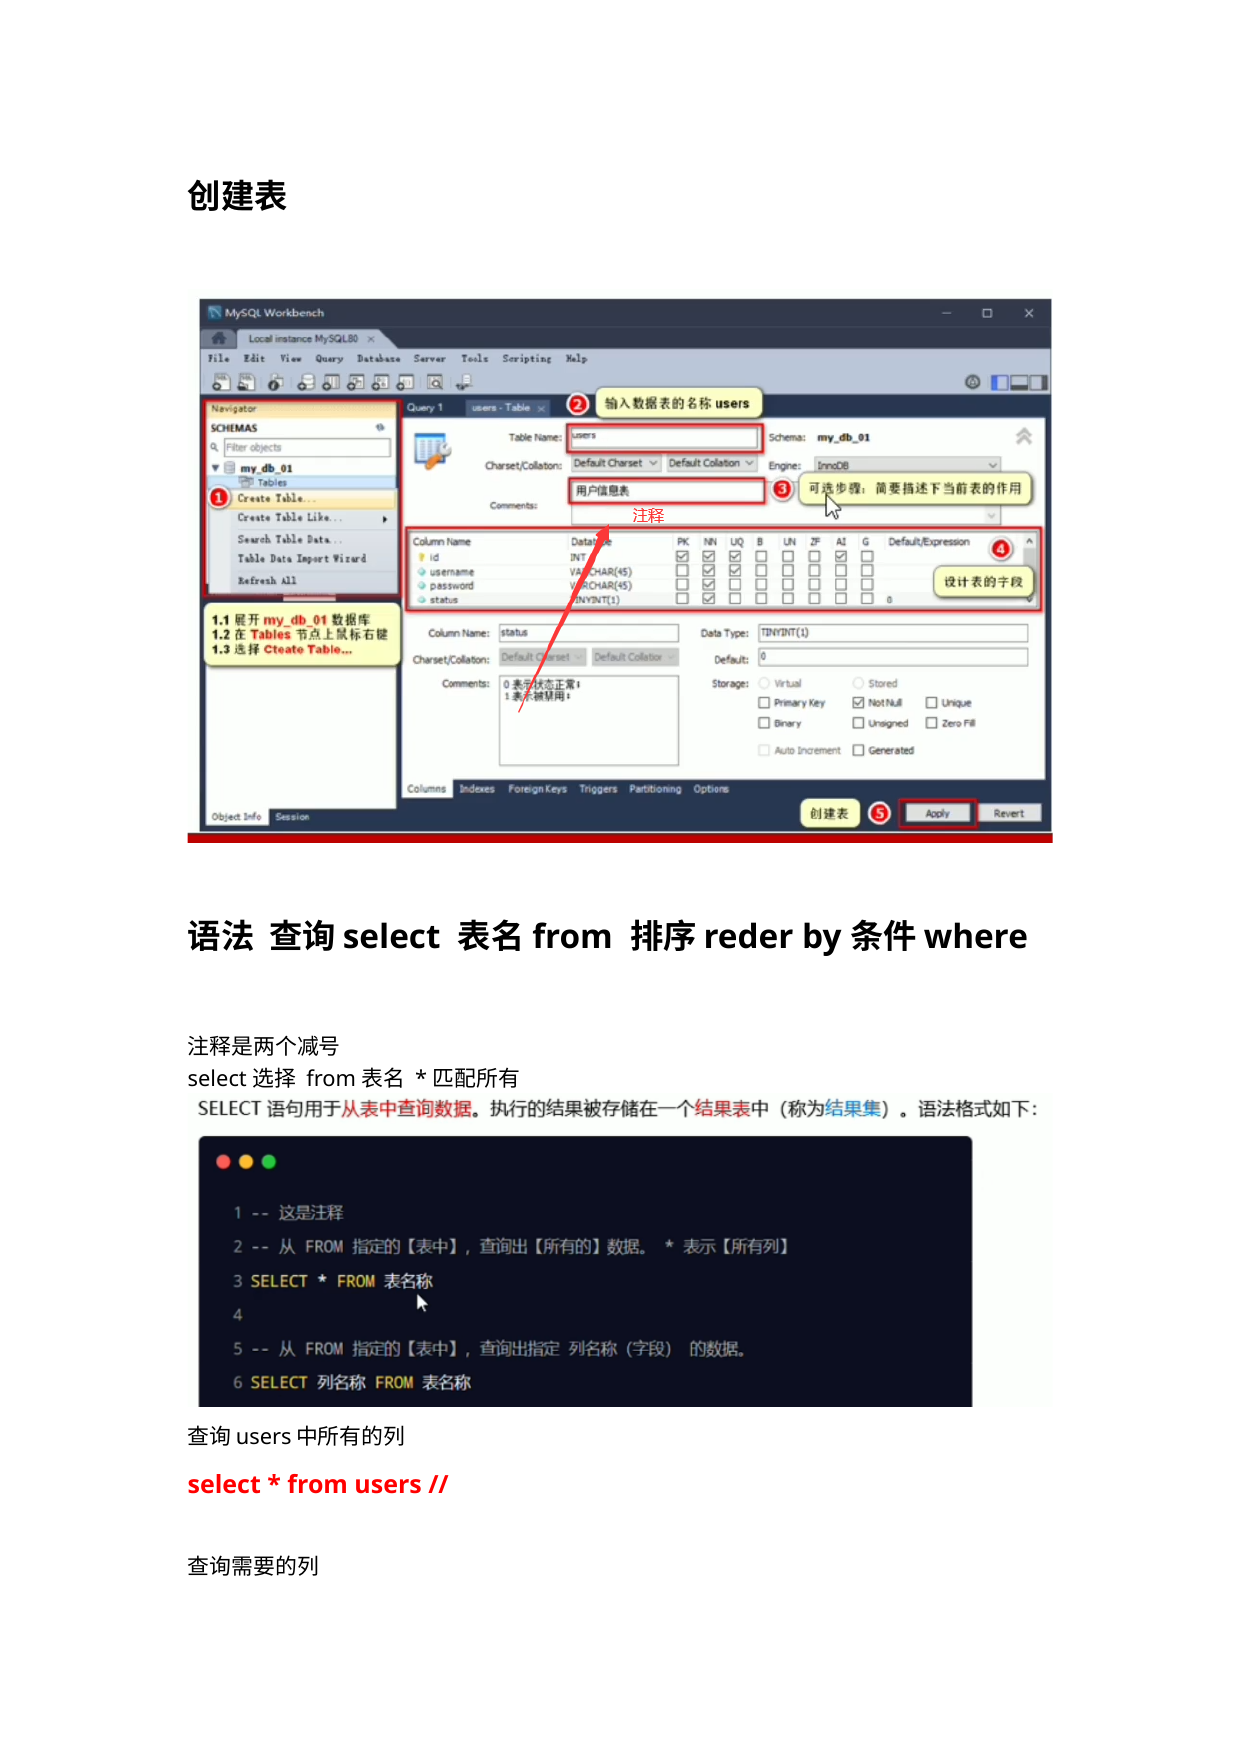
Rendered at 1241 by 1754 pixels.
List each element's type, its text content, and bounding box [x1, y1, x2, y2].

text 注释是两个减号 [187, 1029, 1053, 1061]
picture [187, 1093, 1053, 1407]
subtitle 语法 查询select 表名 from 排序reder by 条件where [187, 901, 1053, 966]
subtitle 创建表 [187, 162, 1053, 227]
text 查询需要的列 [187, 1549, 1053, 1581]
text select * from users // [187, 1451, 1053, 1516]
text 查询users中所有的列 [187, 1419, 1053, 1451]
picture [187, 289, 1053, 843]
text select 选择 from 表名 * 匹配所有 [187, 1061, 1053, 1093]
